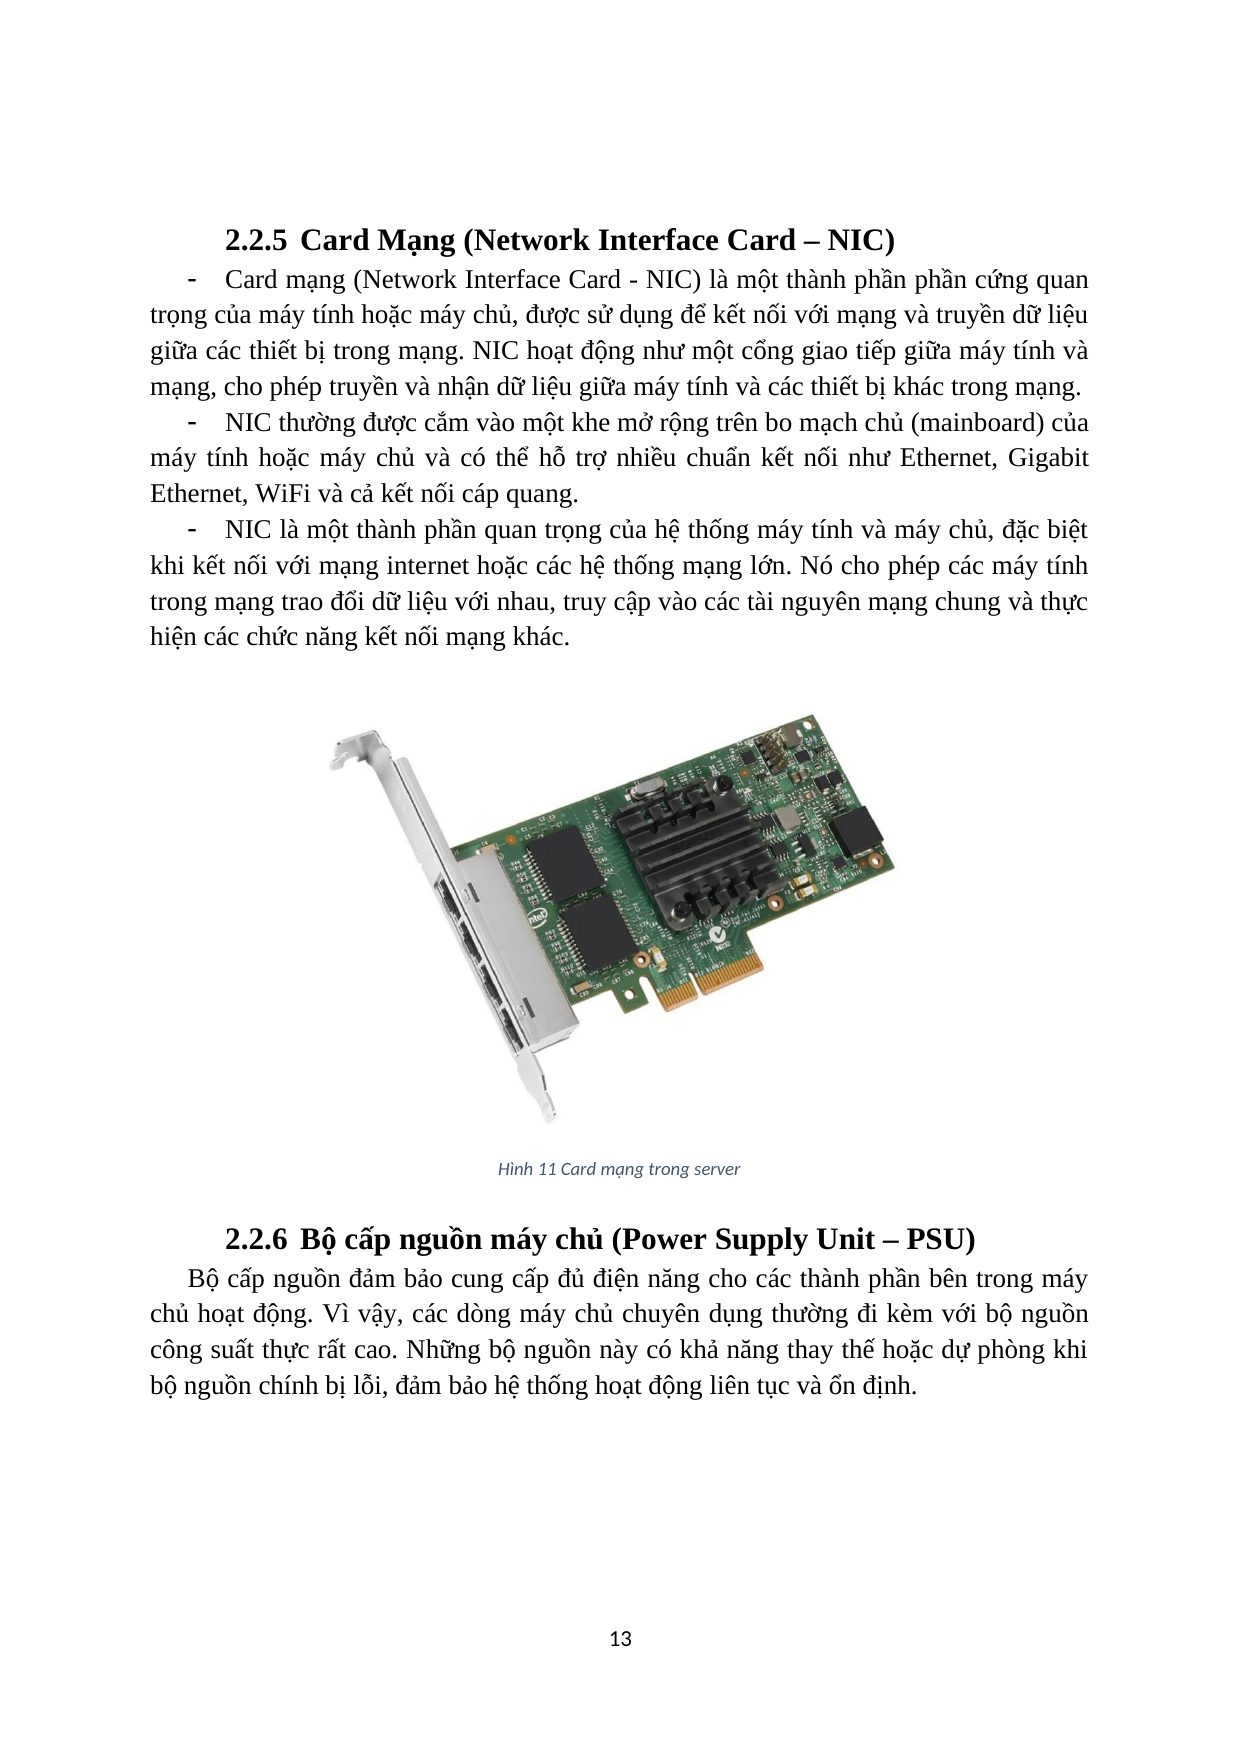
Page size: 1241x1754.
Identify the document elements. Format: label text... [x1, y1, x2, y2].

list Card mạng (Network Interface Card - NIC) là một thành phần phần cứng quan trọng của máy tính hoặc máy chủ, được sử dụng để kết nối với mạng và truyền dữ liệu giữa các thiết bị trong mạng. NIC hoạt động như một cổng giao tiếp giữa máy tính và mạng, cho phép truyền và nhận dữ liệu giữa máy tính và các thiết bị khác trong mạng. [150, 263, 1090, 401]
list Bộ cấp nguồn đảm bảo cung cấp đủ điện năng cho các thành phần bên trong máy chủ hoạt động. Vì vậy, các dòng máy chủ chuyên dụng thường đi kèm với bộ nguồn công suất thực rất cao. Những bộ nguồn này có khả năng thay thế hoặc dự phòng khi bộ nguồn chính bị lỗi, đảm bảo hệ thống hoạt động liên tục và ổn định. [150, 1262, 1090, 1400]
list NIC là một thành phần quan trọng của hệ thống máy tính và máy chủ, đặc biệt khi kết nối với mạng internet hoặc các hệ thống mạng lớn. Nó cho phép các máy tính trong mạng trao đổi dữ liệu với nhau, truy cập vào các tài nguyên mạng chung và thực hiện các chức năng kết nối mạng khác. [150, 513, 1090, 651]
picture [310, 670, 930, 1148]
list NIC thường được cắm vào một khe mở rộng trên bo mạch chủ (mainboard) của máy tính hoặc máy chủ và có thể hỗ trợ nhiều chuẩn kết nối như Ethernet, Gigabit Ethernet, WiFi và cả kết nối cáp quang. [150, 406, 1090, 508]
list Bộ cấp nguồn máy chủ (Power Supply Unit – PSU) [225, 1221, 1090, 1257]
list Card Mạng (Network Interface Card – NIC) [225, 221, 1090, 257]
